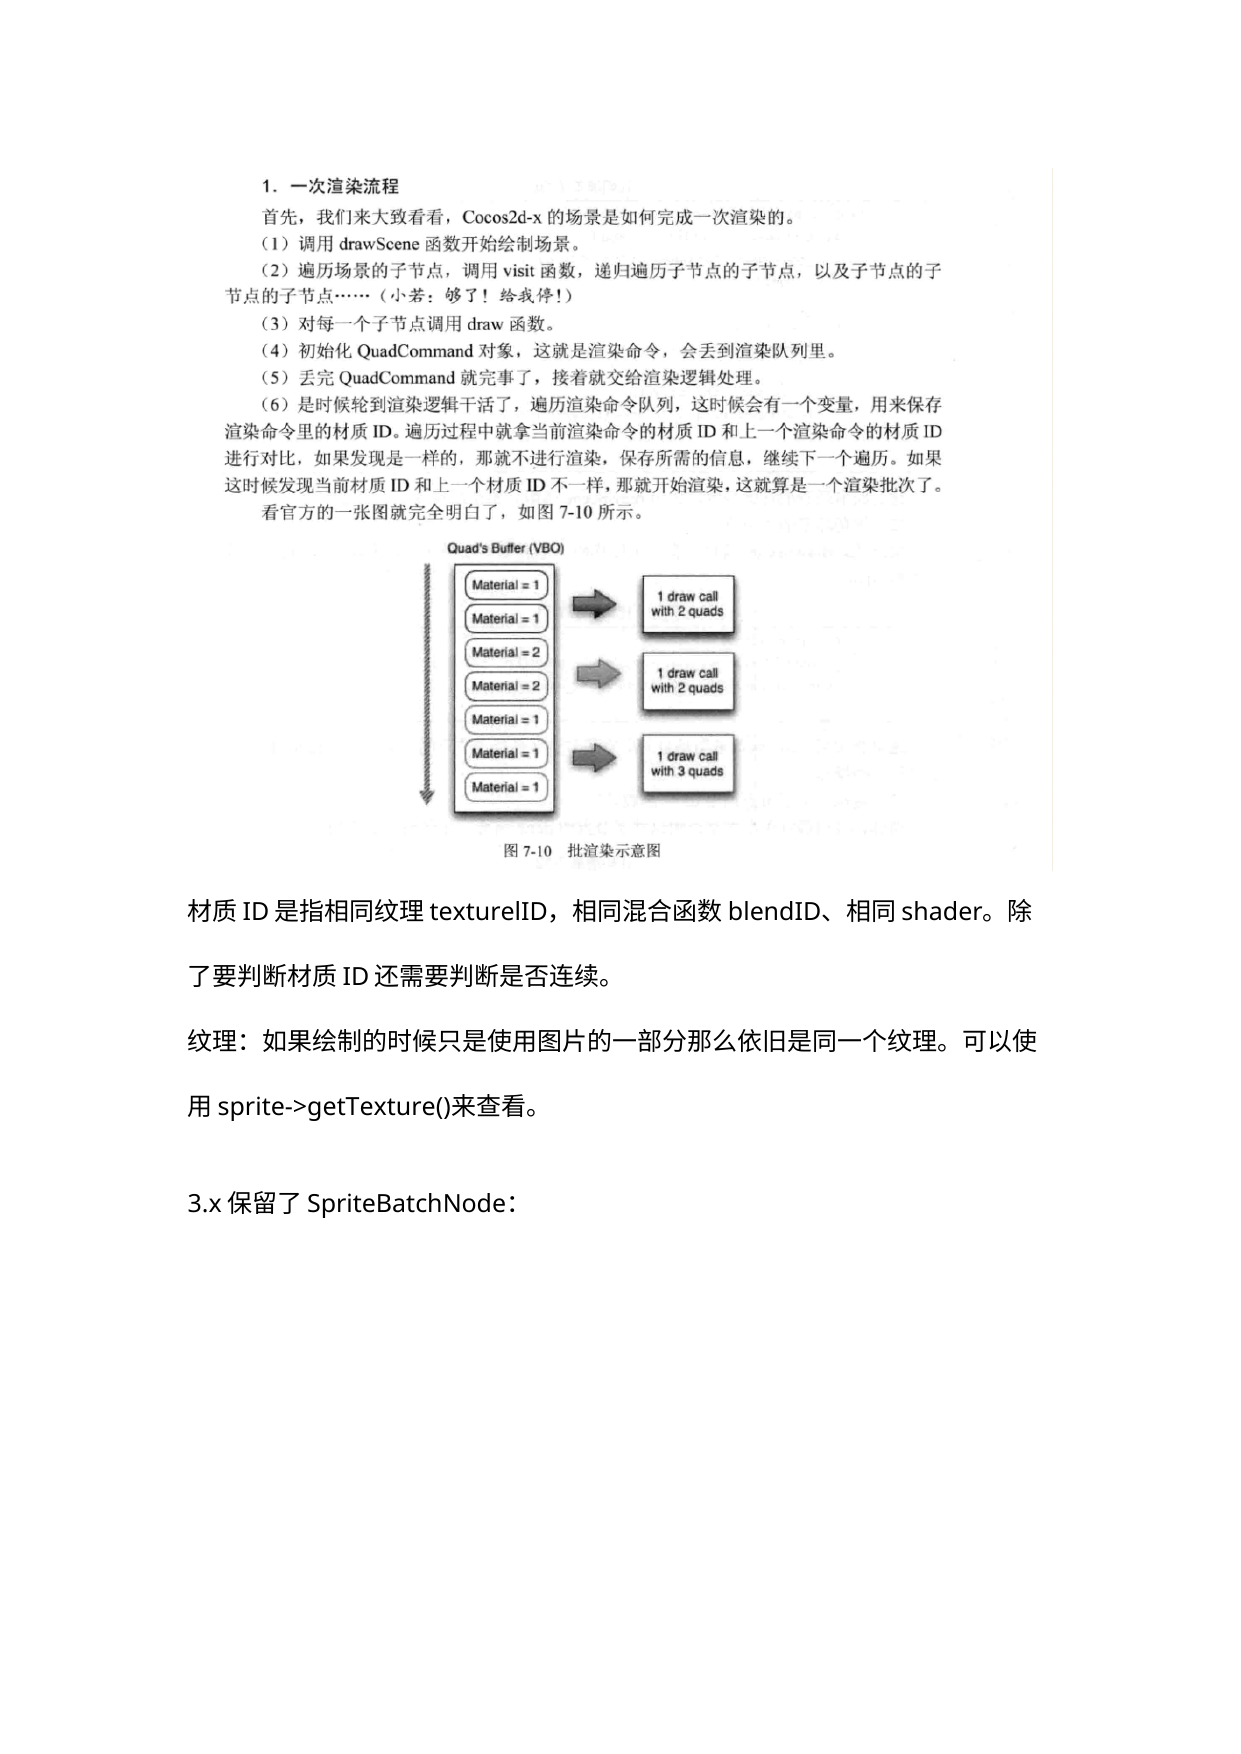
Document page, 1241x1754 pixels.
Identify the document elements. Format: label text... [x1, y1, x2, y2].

text 3.x保留了SpriteBatchNode： [187, 1169, 1053, 1234]
text 材质ID是指相同纹理texturelID，相同混合函数blendID、相同shader。除了要判断材质ID还需要判断是否连续。 [187, 877, 1053, 1007]
picture [187, 168, 1053, 871]
text 纹理：如果绘制的时候只是使用图片的一部分那么依旧是同一个纹理。可以使用sprite->getTexture()来查看。 [187, 1007, 1053, 1137]
